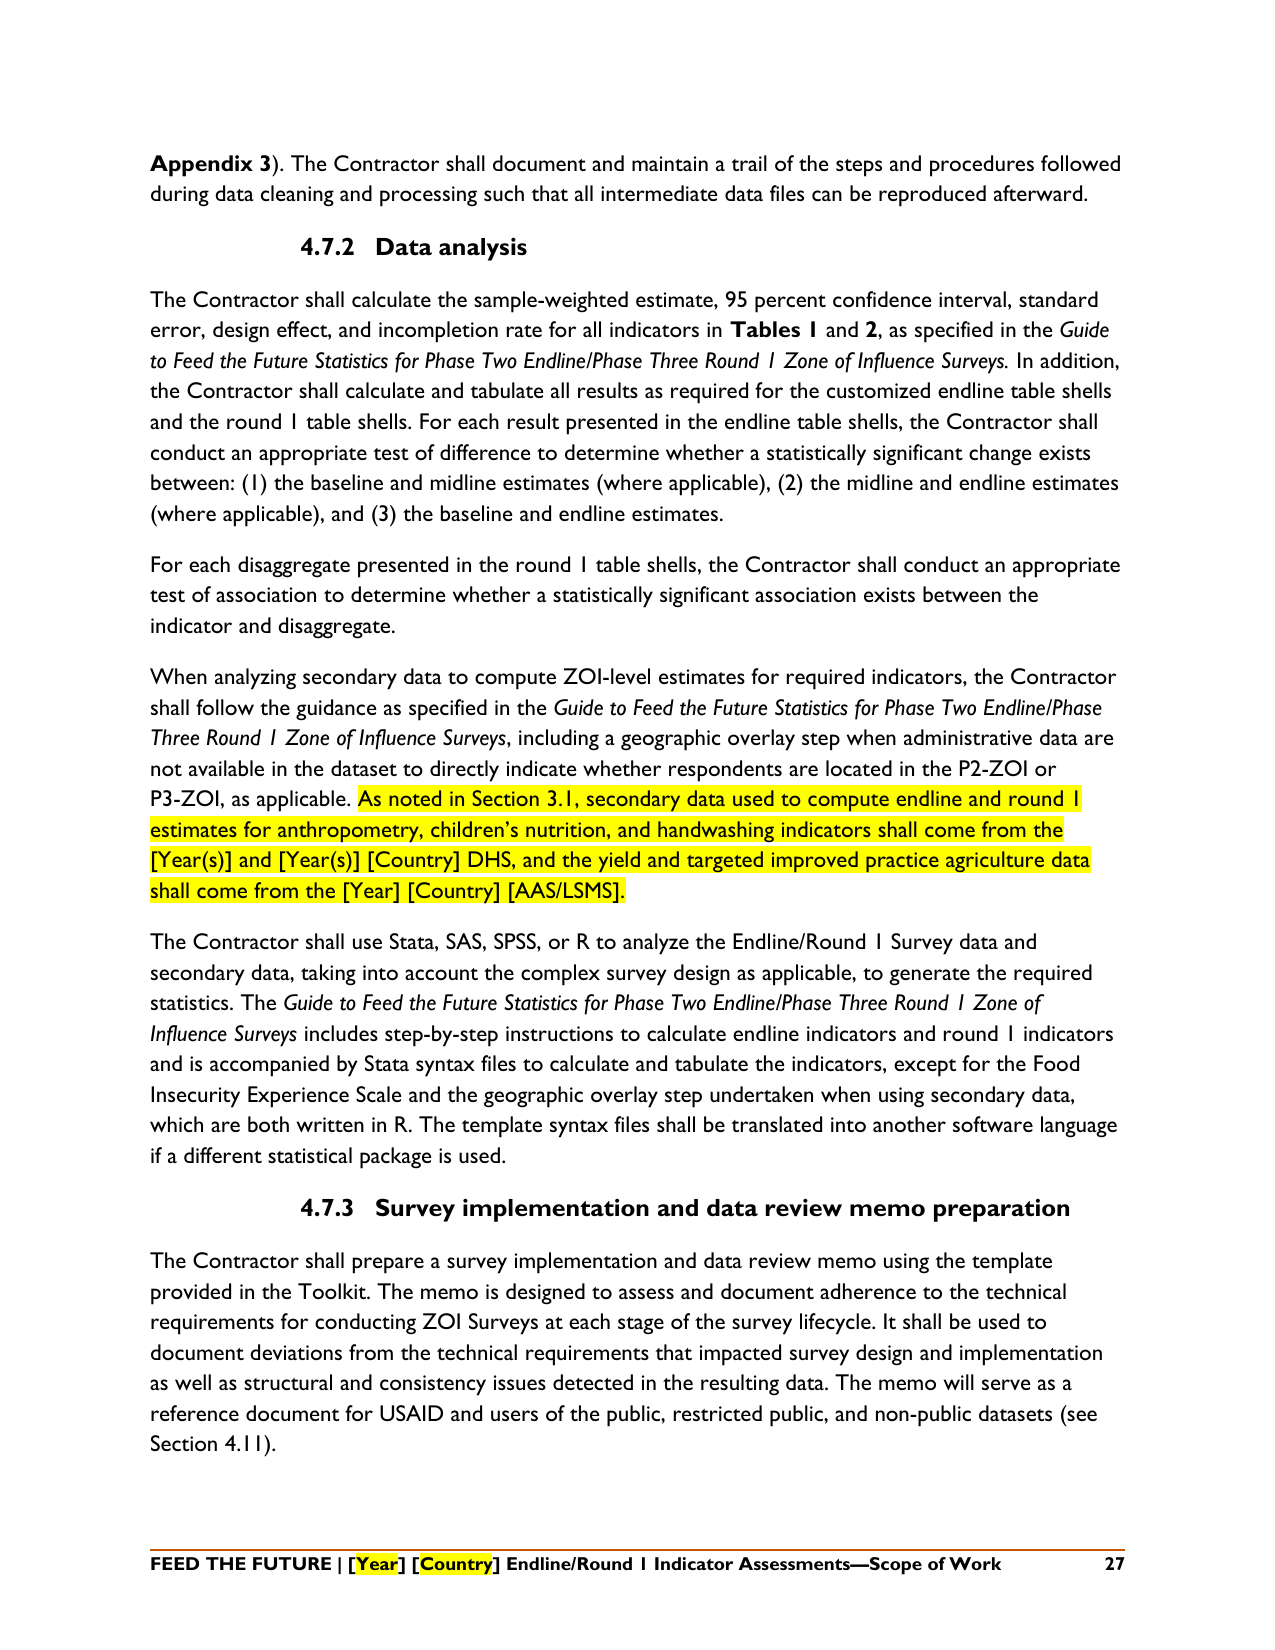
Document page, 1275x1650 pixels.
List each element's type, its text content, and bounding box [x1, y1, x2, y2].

subtitle 4.7.2 Data analysis [300, 232, 1125, 261]
text When analyzing secondary data to compute ZOI-level estimates for required indicators, the Contractor shall follow the guidance as specified in the Guide to Feed the Future Statistics for Phase Two Endline/Phase Three Round 1 Zone of Influence Surveys, including a geographic overlay step when administrative data are not available in the dataset to directly indicate whether respondents are located in the P2-ZOI or P3-ZOI, as applicable. As noted in Section 3.1, secondary data used to compute endline and round 1 estimates for anthropometry, children’s nutrition, and handwashing indicators shall come from the [Year(s)] and [Year(s)] [Country] DHS, and the yield and targeted improved practice agriculture data shall come from the [Year] [Country] [AAS/LSMS]. [150, 663, 1125, 903]
text The Contractor shall calculate the sample-weighted estimate, 95 percent confidence interval, standard error, design effect, and incompletion rate for all indicators in Tables 1 and 2, as specified in the Guide to Feed the Future Statistics for Phase Two Endline/Phase Three Round 1 Zone of Influence Surveys. In addition, the Contractor shall calculate and tabulate all results as required for the customized endline table shells and the round 1 table shells. For each result presented in the endline table shells, the Contractor shall conduct an appropriate test of difference to determine whether a statistically significant change exists between: (1) the baseline and midline estimates (where applicable), (2) the midline and endline estimates (where applicable), and (3) the baseline and endline estimates. [150, 286, 1125, 526]
text The Contractor shall use Stata, SAS, SPSS, or R to analyze the Endline/Round 1 Survey data and secondary data, taking into account the complex survey design as applicable, to generate the required statistics. The Guide to Feed the Future Statistics for Phase Two Endline/Phase Three Round 1 Zone of Influence Surveys includes step-by-step instructions to calculate endline indicators and round 1 indicators and is accompanied by Stata syntax files to calculate and tabulate the indicators, except for the Food Insecurity Experience Scale and the geographic overlay step undertaken when using secondary data, which are both written in R. The template syntax files shall be translated into another software language if a different statistical package is used. [150, 928, 1125, 1168]
text For each disaggregate presented in the round 1 table shells, the Contractor shall conduct an appropriate test of association to determine whether a statistically significant association exists between the indicator and disaggregate. [150, 551, 1125, 638]
subtitle 4.7.3 Survey implementation and data review memo preparation [300, 1193, 1125, 1222]
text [150, 150, 1125, 207]
text The Contractor shall prepare a survey implementation and data review memo using the template provided in the Toolkit. The memo is designed to assess and document adherence to the technical requirements for conducting ZOI Surveys at each stage of the survey lifecycle. It shall be used to document deviations from the technical requirements that impacted survey design and implementation as well as structural and consistency issues detected in the resulting data. The memo will serve as a reference document for USAID and users of the public, restricted public, and non-public datasets (see Section 4.11). [150, 1247, 1125, 1457]
